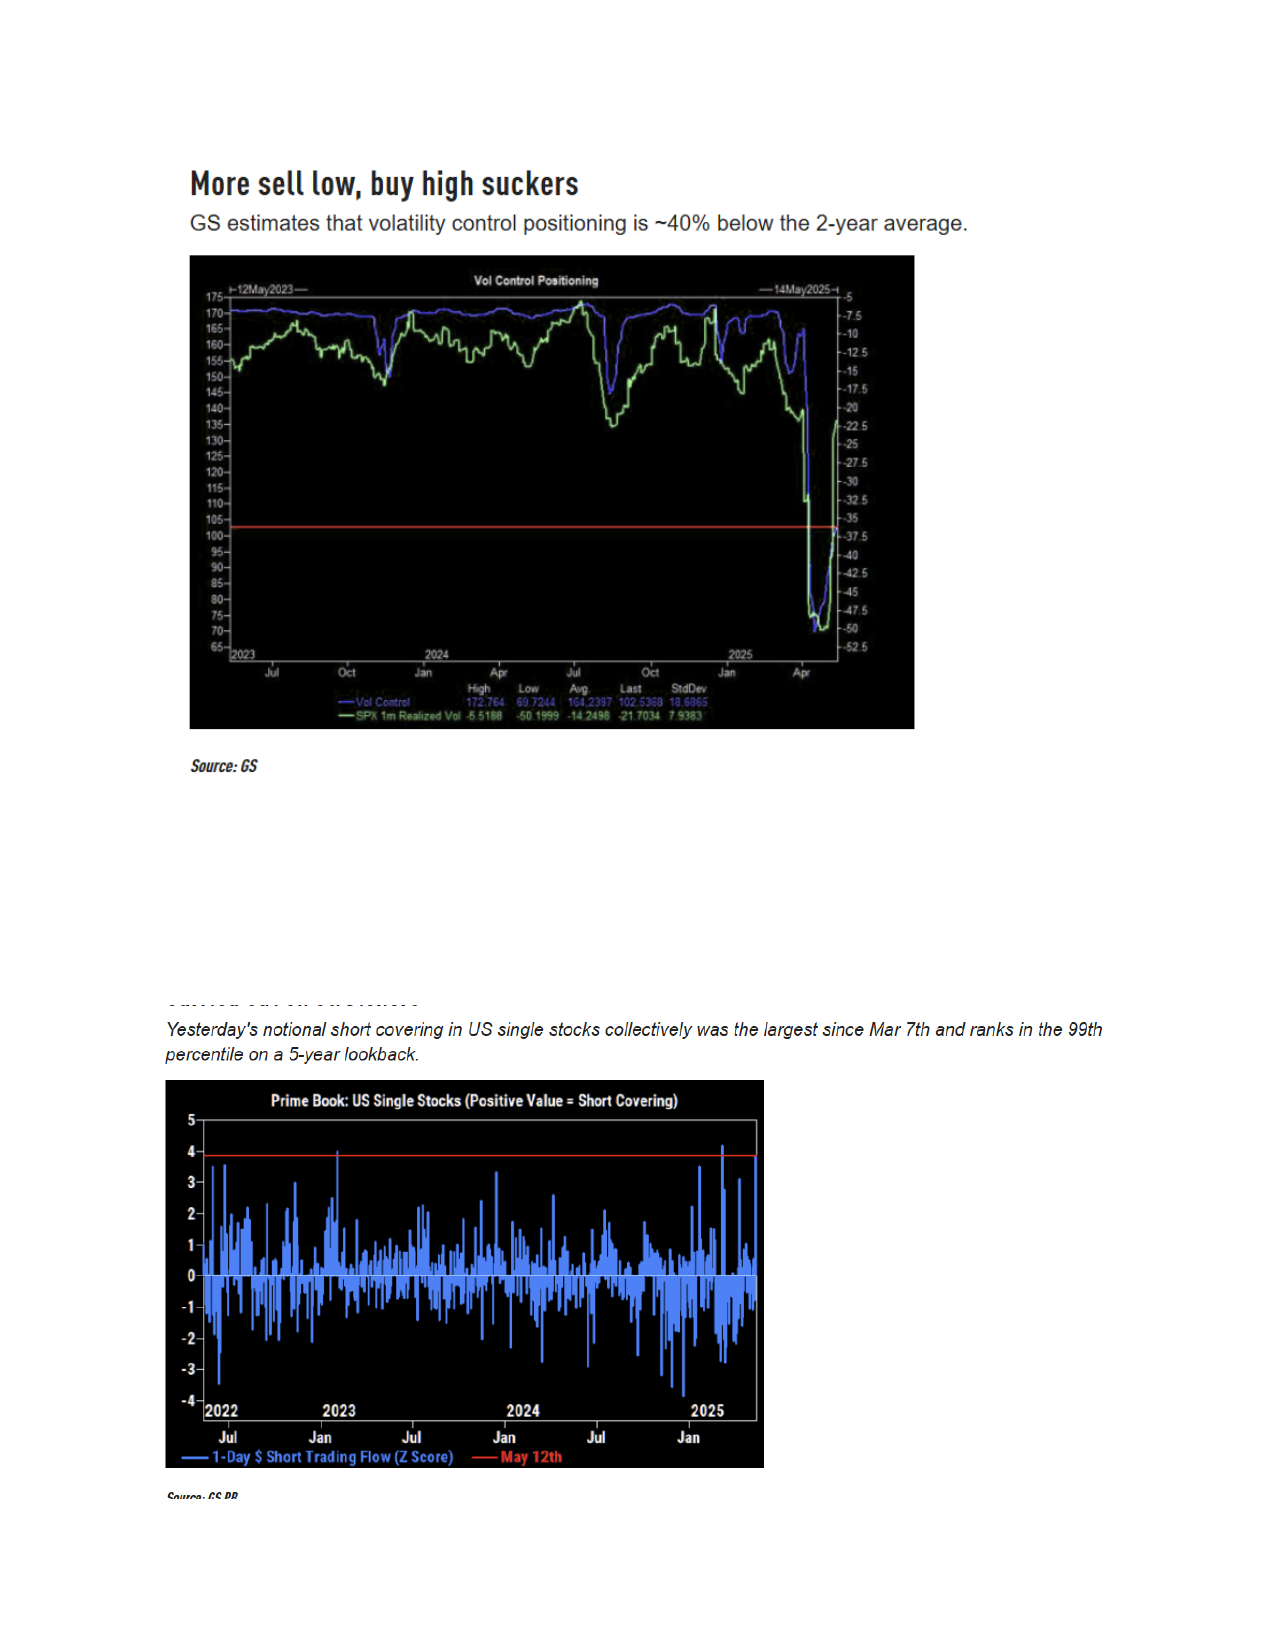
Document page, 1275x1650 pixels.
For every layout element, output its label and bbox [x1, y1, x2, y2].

picture [150, 1005, 1125, 1499]
picture [150, 150, 1125, 785]
